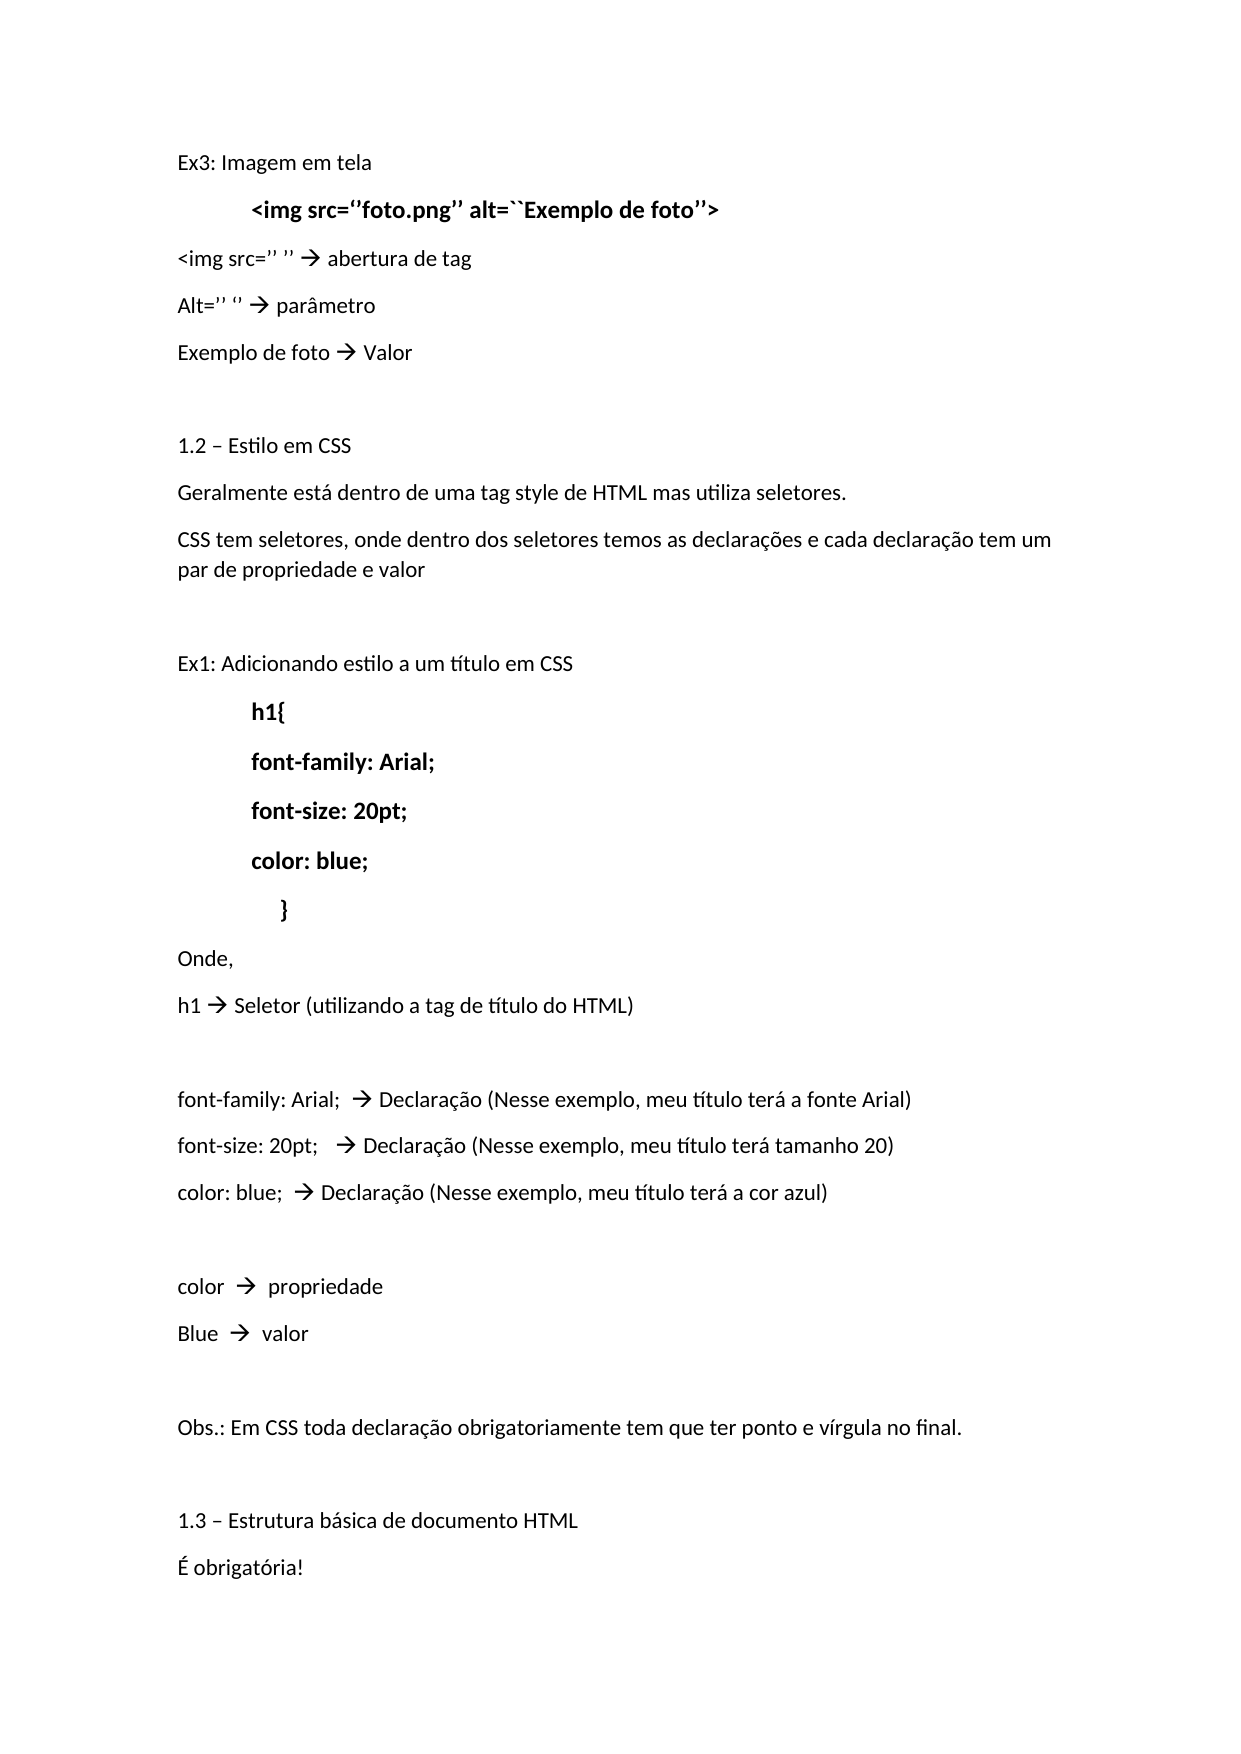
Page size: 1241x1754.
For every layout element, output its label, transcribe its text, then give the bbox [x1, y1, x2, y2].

text Geralmente está dentro de uma tag style de HTML mas utiliza seletores. [177, 478, 1063, 506]
text Blue valor [177, 1319, 1063, 1347]
text Alt=’’ ‘’ parâmetro [177, 291, 1063, 319]
text color propriedade [177, 1272, 1063, 1300]
text Ex1: Adicionando estilo a um título em CSS [177, 649, 1063, 677]
text Exemplo de foto Valor [177, 338, 1063, 366]
text É obrigatória! [177, 1553, 1063, 1581]
text <img src=‘’foto.png’’ alt=``Exemplo de foto’’> [177, 194, 1063, 225]
text <img src=’’ ’’ abertura de tag [177, 244, 1063, 272]
text font-size: 20pt; [251, 795, 1063, 826]
text font-family: Arial; [251, 746, 1063, 776]
text CSS tem seletores, onde dentro dos seletores temos as declarações e cada declaração tem um par de propriedade e valor [177, 525, 1063, 583]
text font-family: Arial; Declaração (Nesse exemplo, meu título terá a fonte Arial) [177, 1085, 1063, 1113]
text color: blue; [251, 845, 1063, 875]
text 1.2 – Estilo em CSS [177, 432, 1063, 459]
text } [251, 894, 1063, 925]
text font-size: 20pt; Declaração (Nesse exemplo, meu título terá tamanho 20) [177, 1132, 1063, 1159]
text Obs.: Em CSS toda declaração obrigatoriamente tem que ter ponto e vírgula no final. [177, 1413, 1063, 1441]
text color: blue; Declaração (Nesse exemplo, meu título terá a cor azul) [177, 1178, 1063, 1206]
text 1.3 – Estrutura básica de documento HTML [177, 1507, 1063, 1534]
text h1{ [251, 696, 1063, 727]
text Onde, [177, 944, 1063, 972]
text Ex3: Imagem em tela [177, 148, 1063, 176]
text h1 Seletor (utilizando a tag de título do HTML) [177, 991, 1063, 1019]
